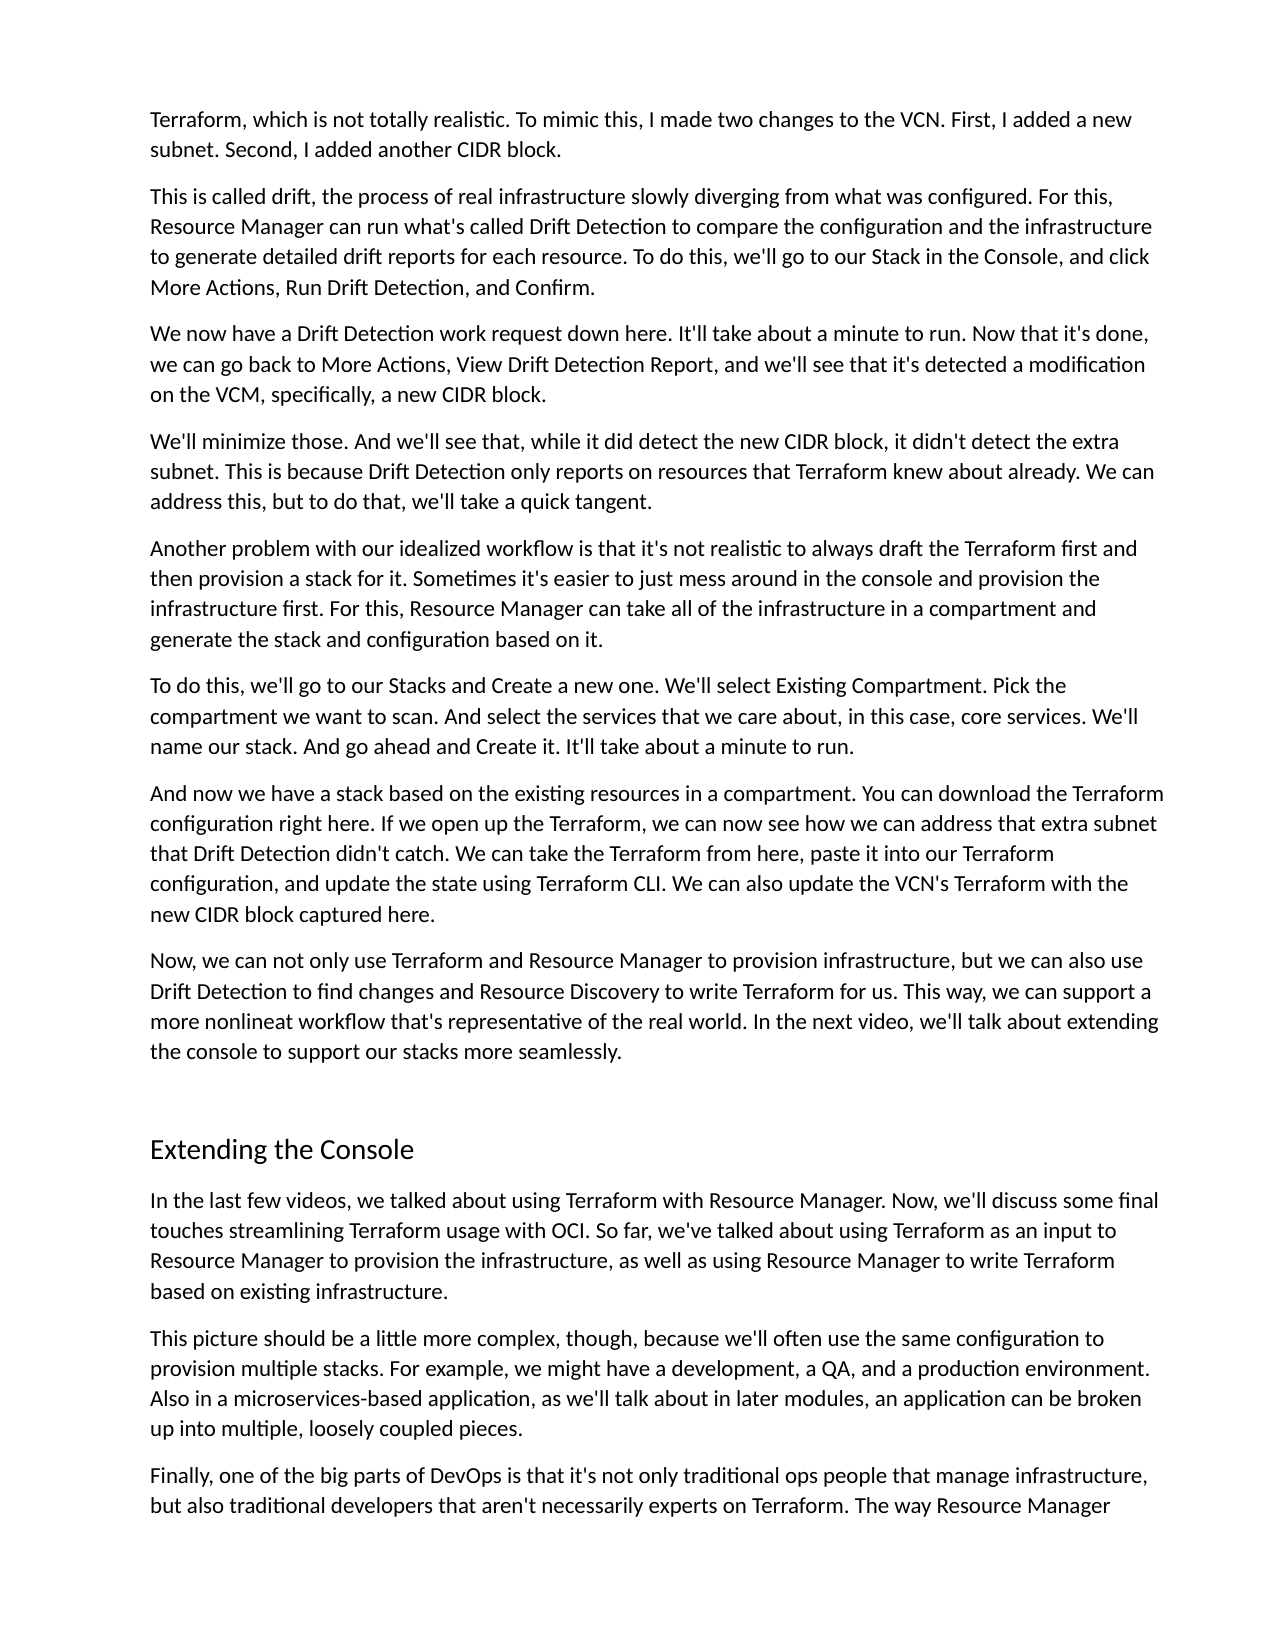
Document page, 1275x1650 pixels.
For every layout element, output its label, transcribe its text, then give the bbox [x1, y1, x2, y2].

text Extending the Console [150, 1131, 1170, 1167]
text We'll minimize those. And we'll see that, while it did detect the new CIDR block, it didn't detect the extra subnet. This is because Drift Detection only reports on resources that Terraform knew about already. We can address this, but to do that, we'll take a quick tangent. [150, 427, 1170, 515]
text And now we have a stack based on the existing resources in a compartment. You can download the Terraform configuration right here. If we open up the Terraform, we can now see how we can address that extra subnet that Drift Detection didn't catch. We can take the Terraform from here, paste it into our Terraform configuration, and update the state using Terraform CLI. We can also update the VCN's Terraform with the new CIDR block captured here. [150, 779, 1170, 928]
text To do this, we'll go to our Stacks and Create a new one. We'll select Existing Compartment. Pick the compartment we want to scan. And select the services that we care about, in this case, core services. We'll name our stack. And go ahead and Create it. It'll take about a minute to run. [150, 672, 1170, 760]
text In the last few videos, we talked about using Terraform with Resource Manager. Now, we'll discuss some final touches streamlining Terraform usage with OCI. So far, we've talked about using Terraform as an input to Resource Manager to provision the infrastructure, as well as using Resource Manager to write Terraform based on existing infrastructure. [150, 1186, 1170, 1305]
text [150, 1461, 1170, 1519]
text Another problem with our idealized workflow is that it's not realistic to always draft the Terraform first and then provision a stack for it. Sometimes it's easier to just mess around in the console and provision the infrastructure first. For this, Resource Manager can take all of the infrastructure in a compartment and generate the stack and configuration based on it. [150, 534, 1170, 653]
text We now have a Drift Detection work request down here. It'll take about a minute to run. Now that it's done, we can go back to More Actions, View Drift Detection Report, and we'll see that it's detected a modification on the VCM, specifically, a new CIDR block. [150, 319, 1170, 408]
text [150, 105, 1170, 163]
text Now, we can not only use Terraform and Resource Manager to provision infrastructure, but we can also use Drift Detection to find changes and Resource Discovery to write Terraform for us. This way, we can support a more nonlineat workflow that's representative of the real world. In the next video, we'll talk about extending the console to support our stacks more seamlessly. [150, 947, 1170, 1065]
text This is called drift, the process of real infrastructure slowly diverging from what was configured. For this, Resource Manager can run what's called Drift Detection to compare the configuration and the infrastructure to generate detailed drift reports for each resource. To do this, we'll go to our Stack in the Console, and click More Actions, Run Drift Detection, and Confirm. [150, 182, 1170, 301]
text This picture should be a little more complex, though, because we'll often use the same configuration to provision multiple stacks. For example, we might have a development, a QA, and a production environment. Also in a microservices-based application, as we'll talk about in later modules, an application can be broken up into multiple, loosely coupled pieces. [150, 1324, 1170, 1442]
